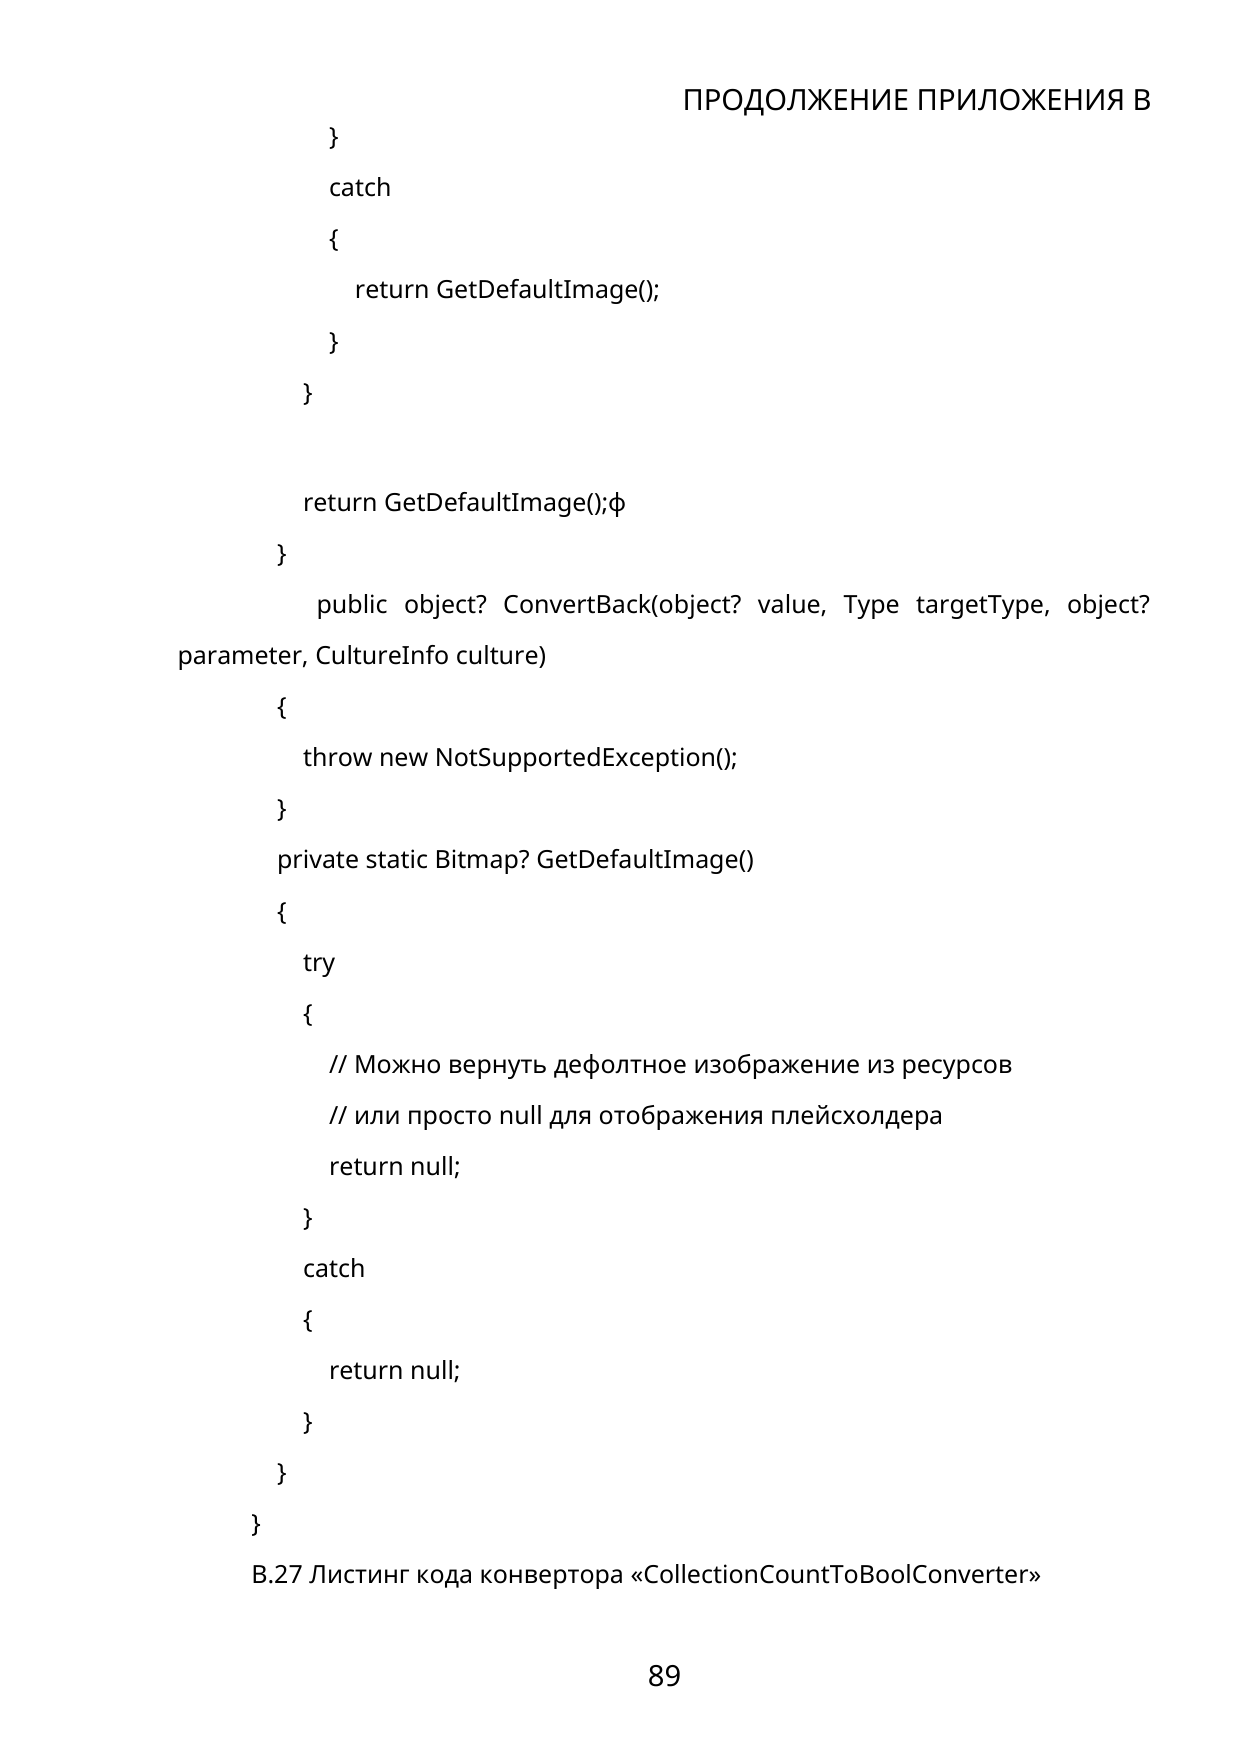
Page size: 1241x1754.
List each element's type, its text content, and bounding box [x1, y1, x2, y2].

text } [177, 374, 1152, 408]
text { [177, 1301, 1152, 1336]
text return GetDefaultImage();ф [177, 485, 1152, 519]
text // или просто null для отображения плейсхолдера [177, 1097, 1152, 1131]
text { [177, 221, 1152, 255]
list Листинг кода конвертора «CollectionCountToBoolConverter» [177, 1557, 1152, 1591]
text } [177, 1506, 1152, 1540]
text public object? ConvertBack(object? value, Type targetType, object? parameter, CultureInfo culture) [177, 587, 1152, 672]
text try [177, 944, 1152, 978]
text } [177, 1199, 1152, 1233]
text throw new NotSupportedException(); [177, 740, 1152, 774]
text catch [177, 170, 1152, 204]
text private static Bitmap? GetDefaultImage() [177, 842, 1152, 876]
text } [177, 323, 1152, 357]
text } [177, 1403, 1152, 1438]
text } [177, 119, 1152, 153]
text // Можно вернуть дефолтное изображение из ресурсов [177, 1046, 1152, 1080]
text { [177, 689, 1152, 723]
text return null; [177, 1352, 1152, 1387]
text catch [177, 1250, 1152, 1284]
text return GetDefaultImage(); [177, 272, 1152, 306]
text { [177, 893, 1152, 927]
text } [177, 536, 1152, 570]
text return null; [177, 1148, 1152, 1182]
text } [177, 1454, 1152, 1489]
text { [177, 995, 1152, 1029]
text } [177, 791, 1152, 825]
